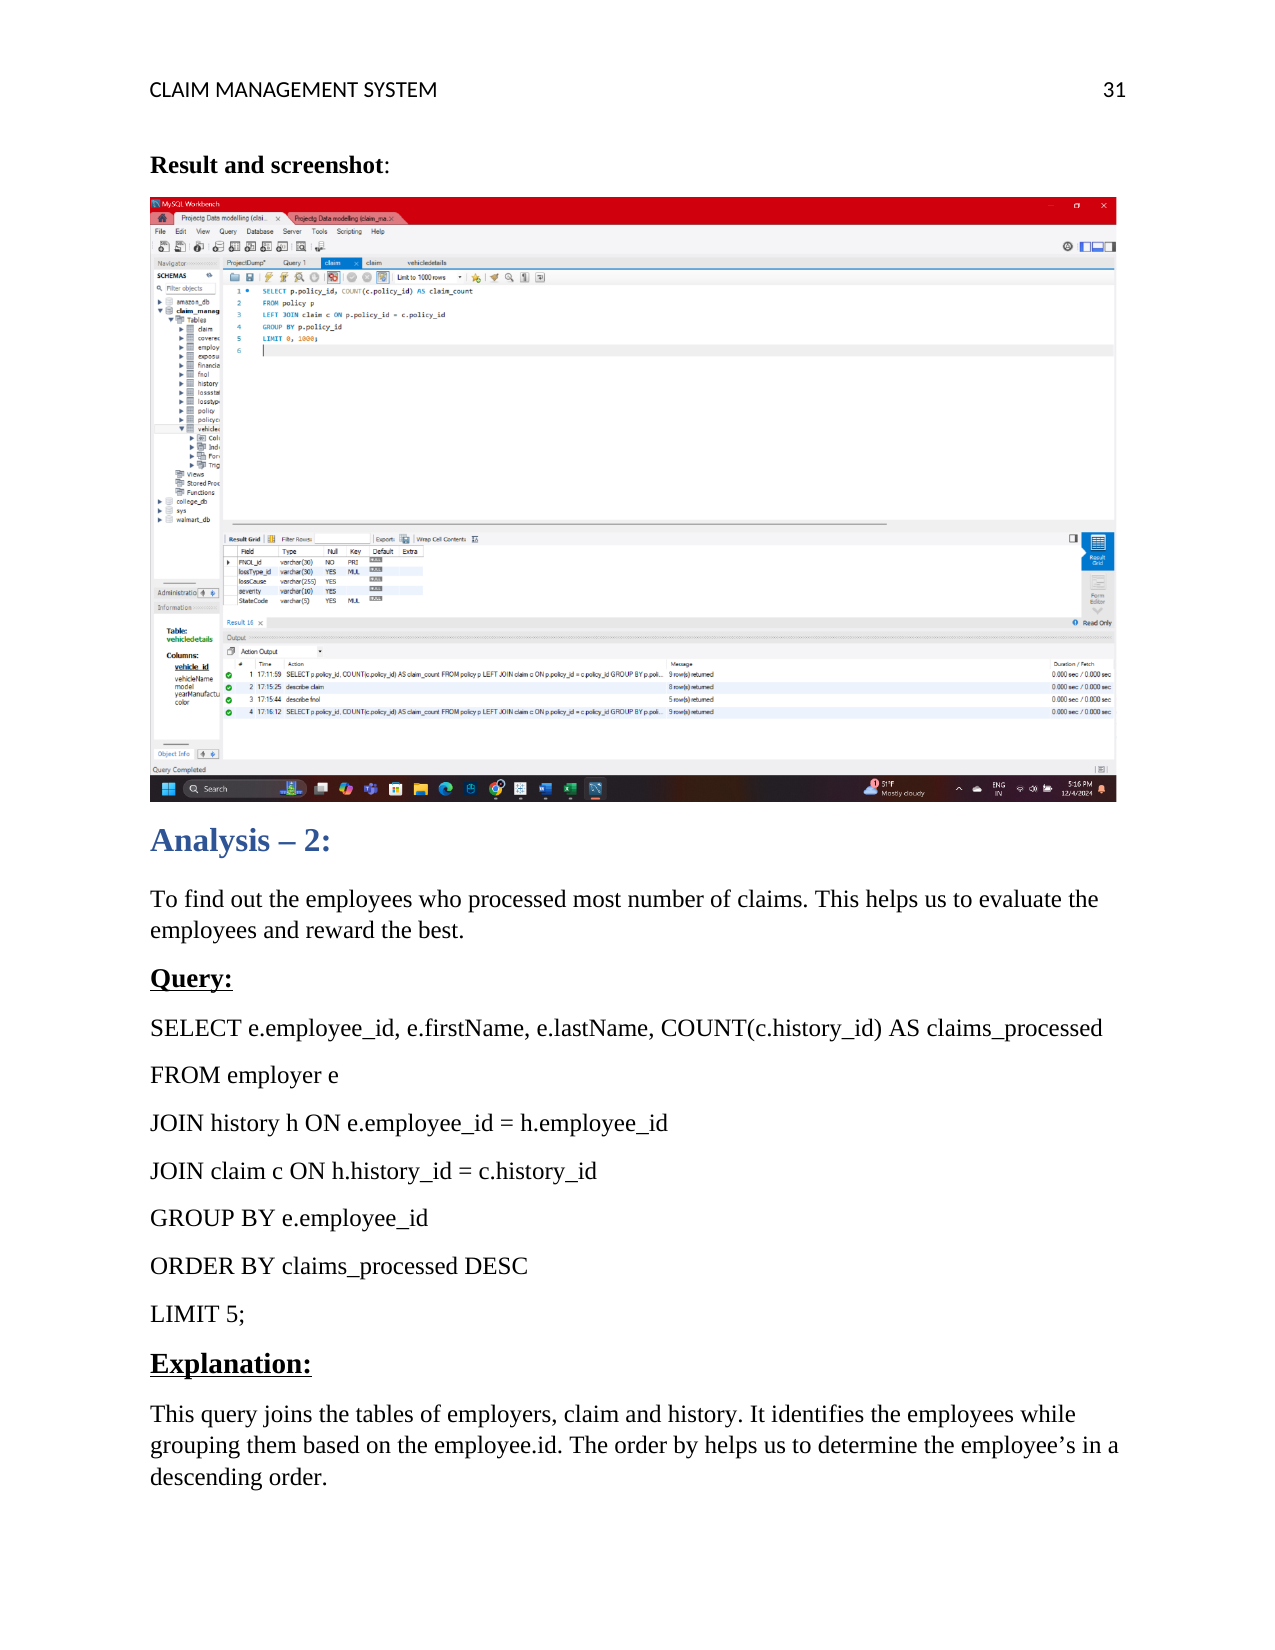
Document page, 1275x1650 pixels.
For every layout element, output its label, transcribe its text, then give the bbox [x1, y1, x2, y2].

text GROUP BY e.employee_id [150, 1203, 1125, 1232]
text SELECT e.employee_id, e.firstName, e.lastName, COUNT(c.history_id) AS claims_processed [150, 1013, 1125, 1041]
text JOIN claim c ON h.history_id = c.history_id [150, 1156, 1125, 1184]
text ORDER BY claims_processed DESC [150, 1251, 1125, 1280]
text Query: [150, 962, 1125, 994]
text JOIN history h ON e.employee_id = h.employee_id [150, 1108, 1125, 1137]
text To find out the employees who processed most number of claims. This helps us to evaluate the employees and reward the best. [150, 884, 1125, 943]
text Result and screenshot: [150, 150, 1125, 179]
picture [150, 197, 1117, 802]
text This query joins the tables of employers, claim and history. It identifies the employees while grouping them based on the employee.id. The order by helps us to determine the employee’s in a descending order. [150, 1399, 1125, 1490]
text LIMIT 5; [150, 1299, 1125, 1328]
text Explanation: [150, 1347, 1125, 1380]
text FROM employer e [150, 1060, 1125, 1089]
subtitle Analysis – 2: [150, 820, 1125, 859]
